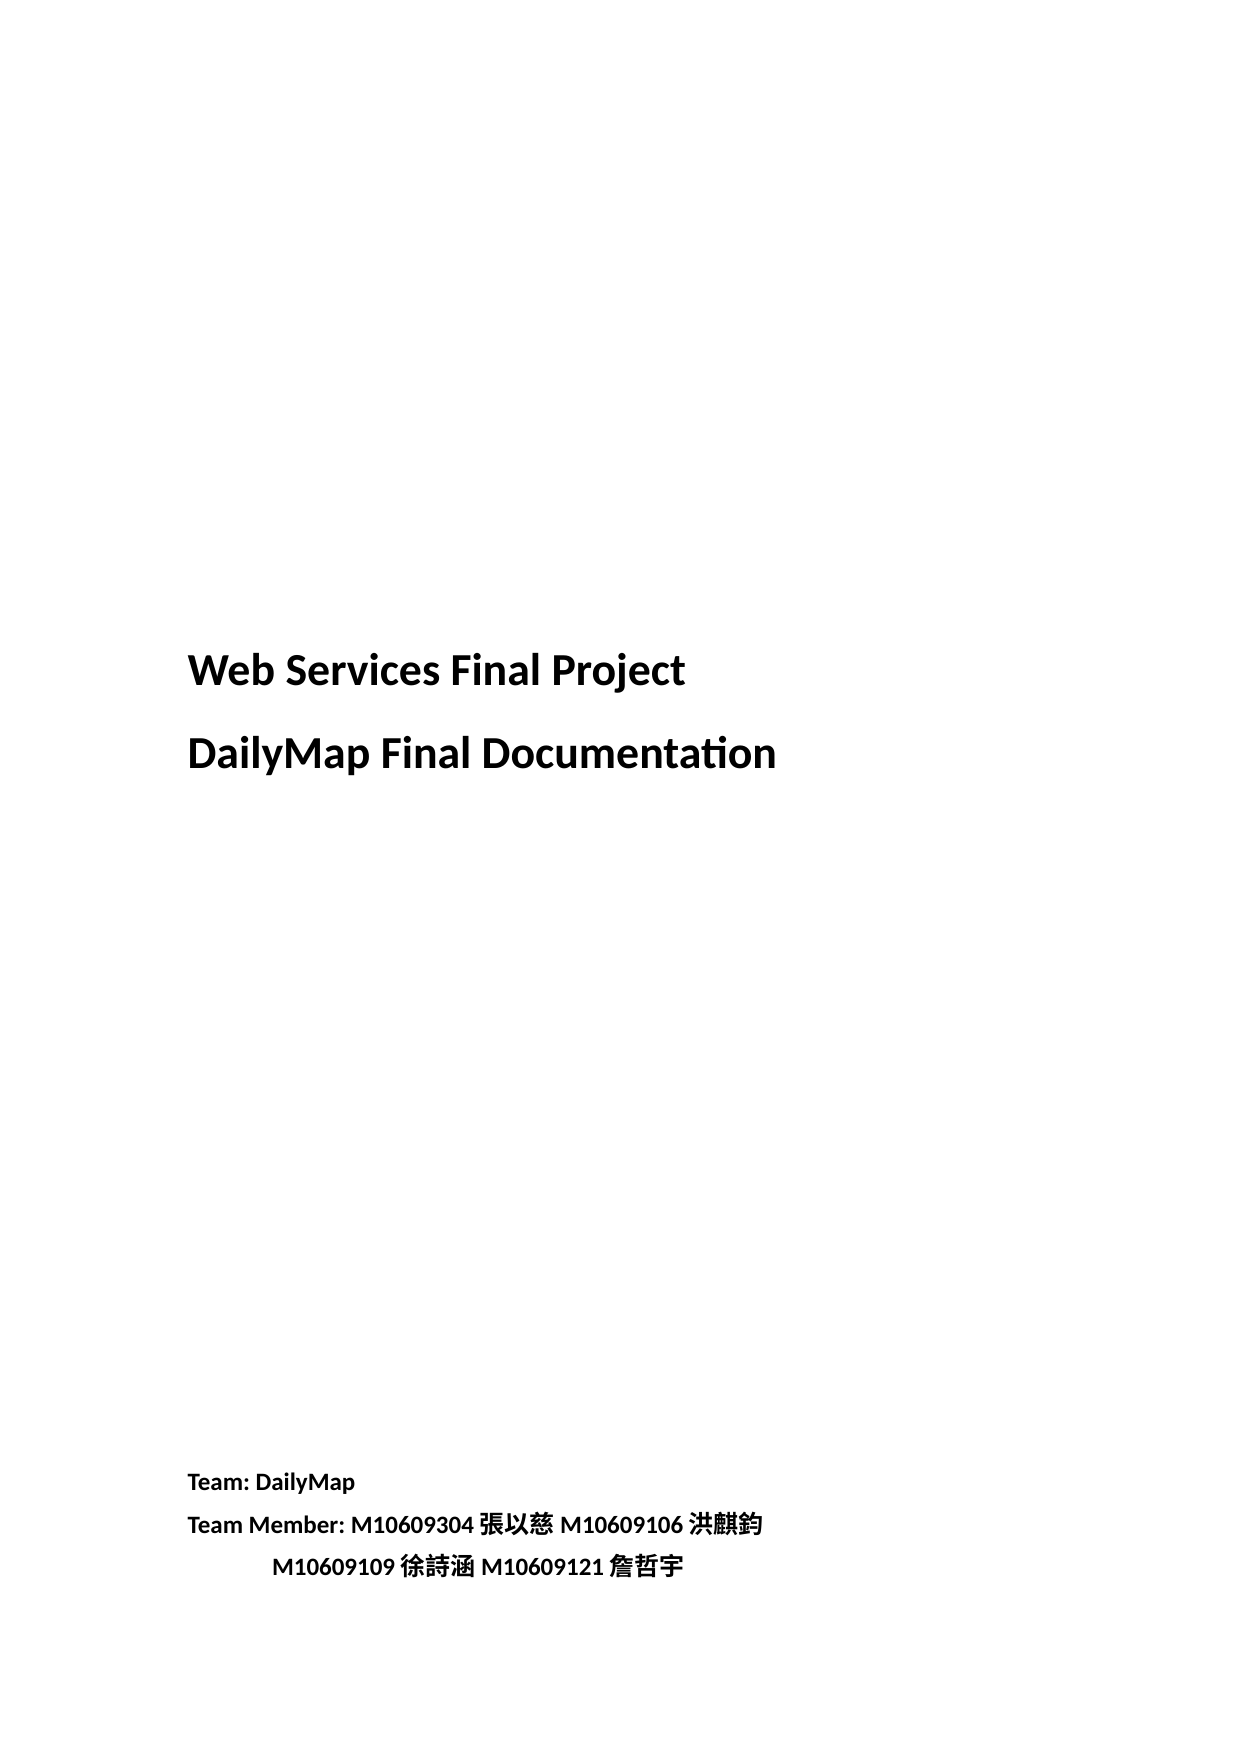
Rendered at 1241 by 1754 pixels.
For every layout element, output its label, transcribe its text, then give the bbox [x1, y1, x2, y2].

text Team Member: M10609304張以慈 M10609106洪麒鈞 [187, 1502, 1053, 1544]
text M10609109徐詩涵 M10609121詹哲宇 [187, 1544, 1053, 1585]
text Web Services Final Project [187, 627, 1053, 710]
text DailyMap Final Documentation [187, 710, 1053, 794]
text Team: DailyMap [187, 1460, 1053, 1502]
